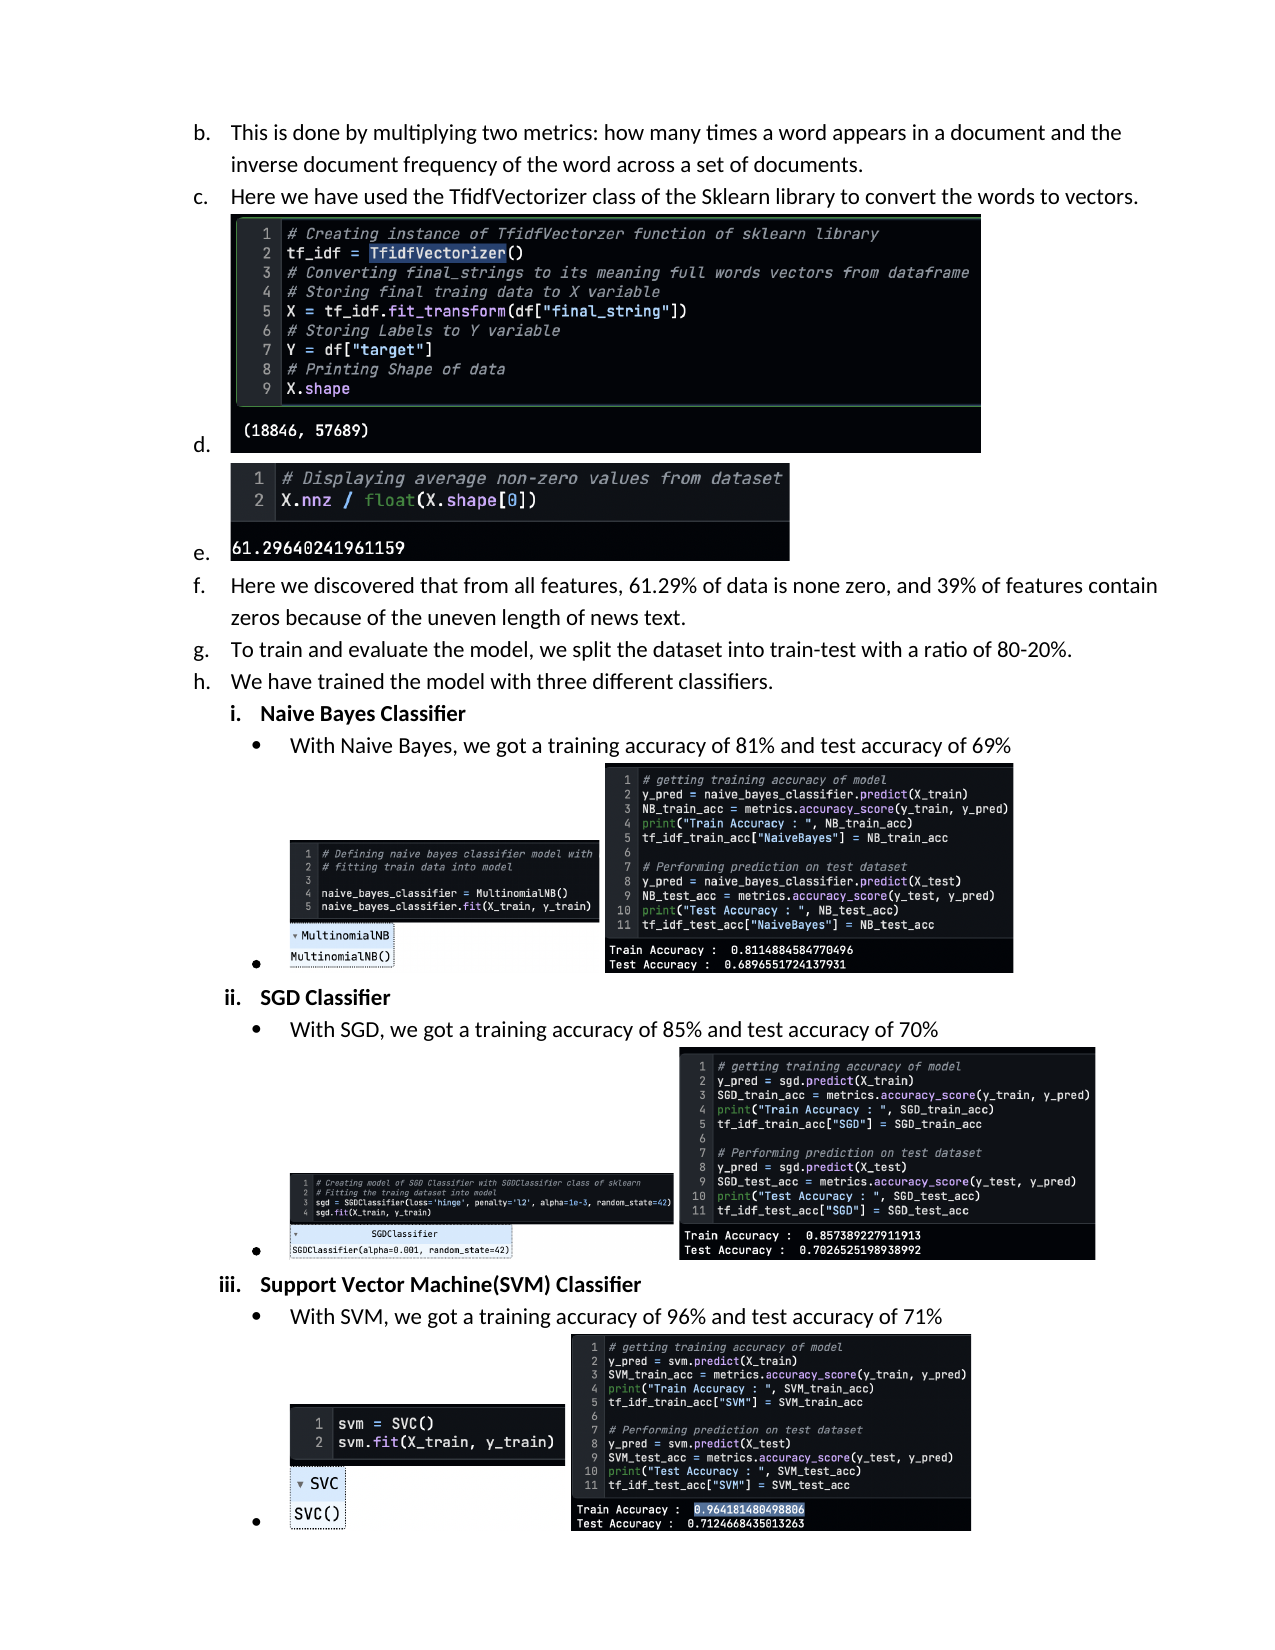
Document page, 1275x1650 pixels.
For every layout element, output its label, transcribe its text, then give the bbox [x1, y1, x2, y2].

list SGD Classifier [241, 983, 1162, 1011]
list With SGD, we got a training accuracy of 85% and test accuracy of 70% [252, 1015, 1162, 1043]
picture [230, 463, 790, 561]
list Here we have used the TfidfVectorizer class of the Sklearn library to convert the words to vectors. [193, 182, 1162, 210]
picture [289, 840, 600, 973]
list Here we discovered that from all features, 61.29% of data is none zero, and 39% of features contain zeros because of the uneven length of news text. [193, 571, 1162, 631]
list Support Vector Machine(SVM) Classifier [241, 1270, 1162, 1298]
picture [605, 763, 1014, 973]
picture [679, 1047, 1096, 1260]
picture [230, 214, 981, 453]
list Naive Bayes Classifier [241, 699, 1162, 727]
picture [571, 1334, 972, 1531]
list With Naive Bayes, we got a training accuracy of 81% and test accuracy of 69% [252, 732, 1162, 760]
list With SVM, we got a training accuracy of 96% and test accuracy of 71% [252, 1302, 1162, 1330]
picture [289, 1173, 674, 1260]
list We have trained the model with three different classifiers. [193, 667, 1162, 695]
picture [289, 1404, 566, 1531]
list To train and evaluate the model, we split the dataset into train-test with a ratio of 80-20%. [193, 635, 1162, 663]
list This is done by multiplying two metrics: how many times a word appears in a document and the inverse document frequency of the word across a set of documents. [193, 118, 1162, 178]
